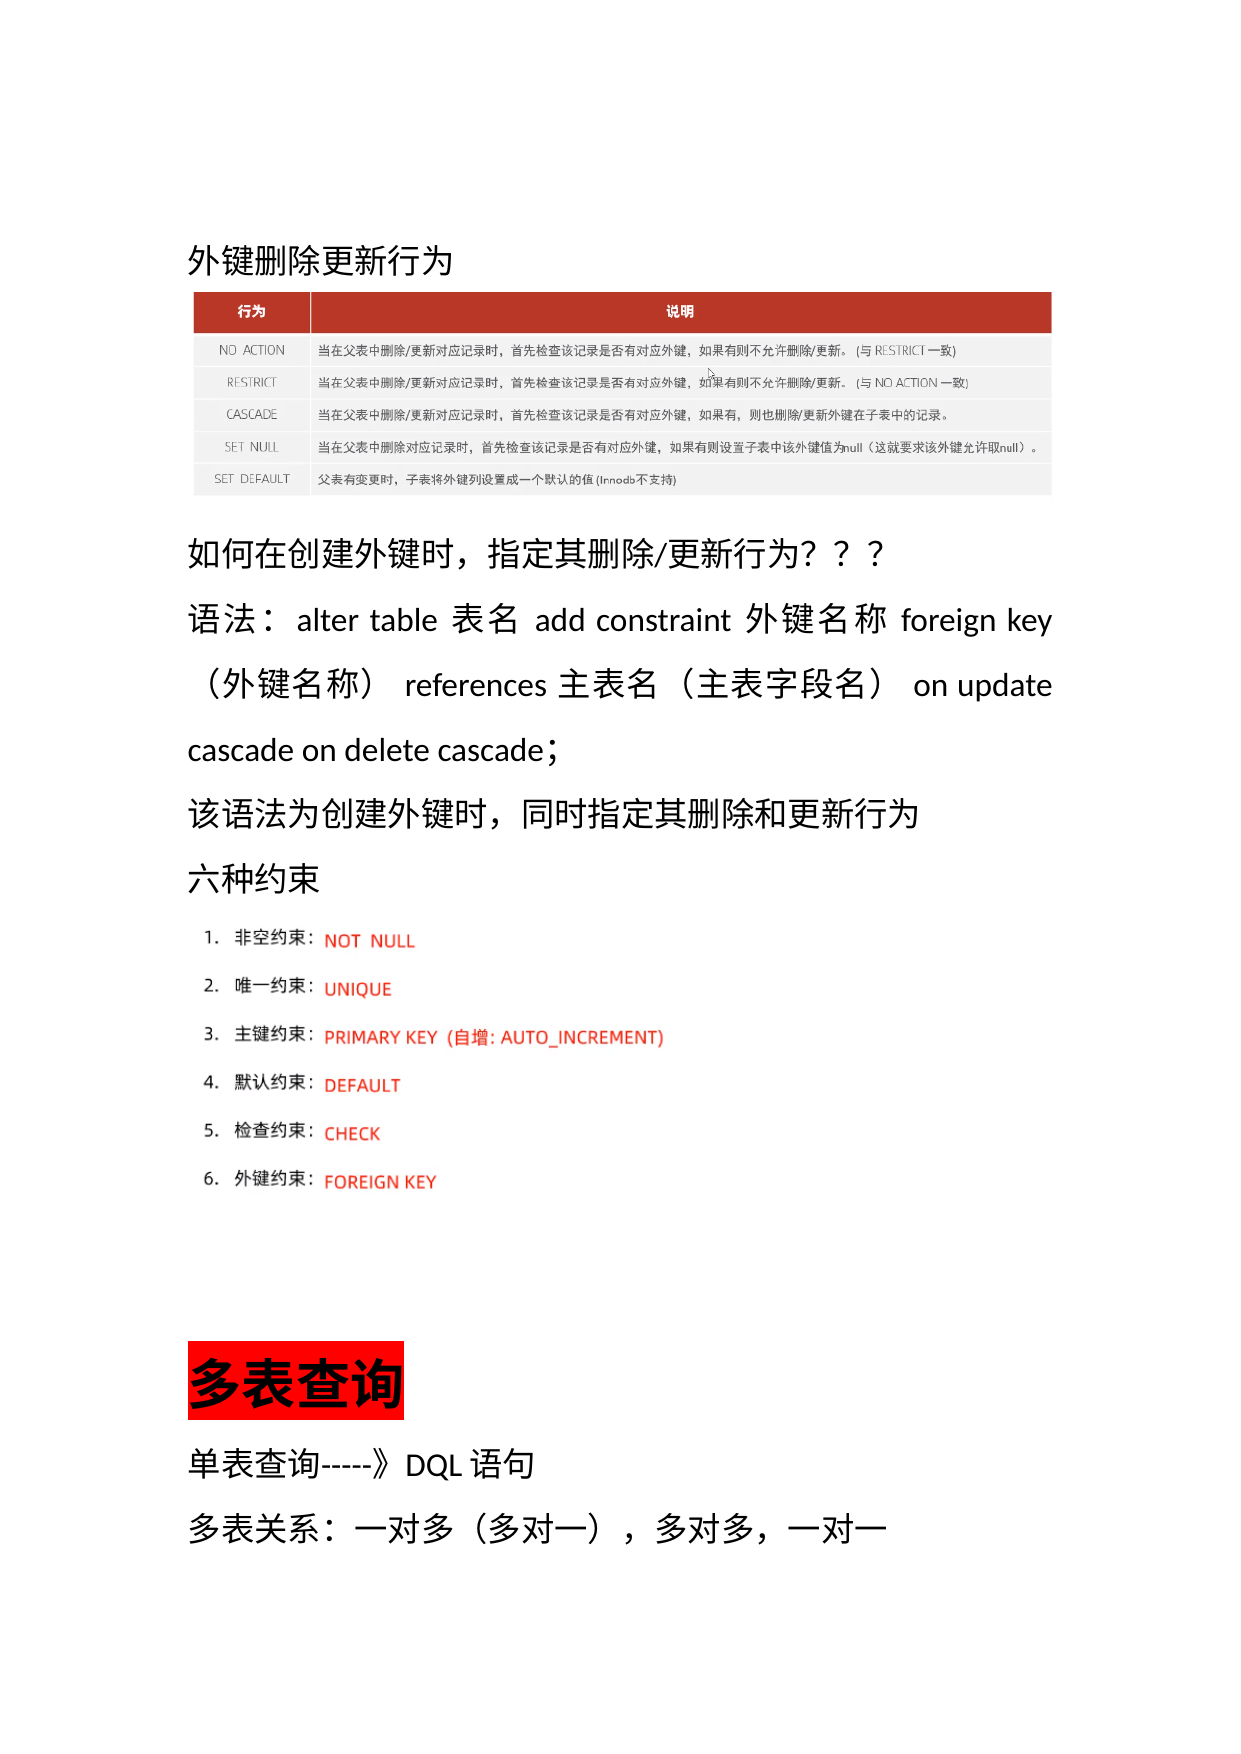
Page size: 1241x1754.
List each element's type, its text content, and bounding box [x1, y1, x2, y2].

text 多表查询 [187, 1332, 1053, 1429]
text 多表关系：一对多（多对一），多对多，一对一 [187, 1494, 1053, 1559]
text 单表查询-----》DQL语句 [187, 1429, 1053, 1494]
text 外键删除更新行为 [187, 227, 1053, 292]
text 该语法为创建外键时，同时指定其删除和更新行为 [187, 779, 1053, 844]
picture [187, 292, 1052, 505]
text 六种约束 [187, 844, 1053, 909]
text 语法：alter table 表名 add constraint 外键名称 foreign key（外键名称） references 主表名（主表字段名） on update cascade on delete cascade； [187, 584, 1053, 779]
picture [187, 909, 699, 1195]
text 如何在创建外键时，指定其删除/更新行为？？？ [187, 519, 1053, 584]
